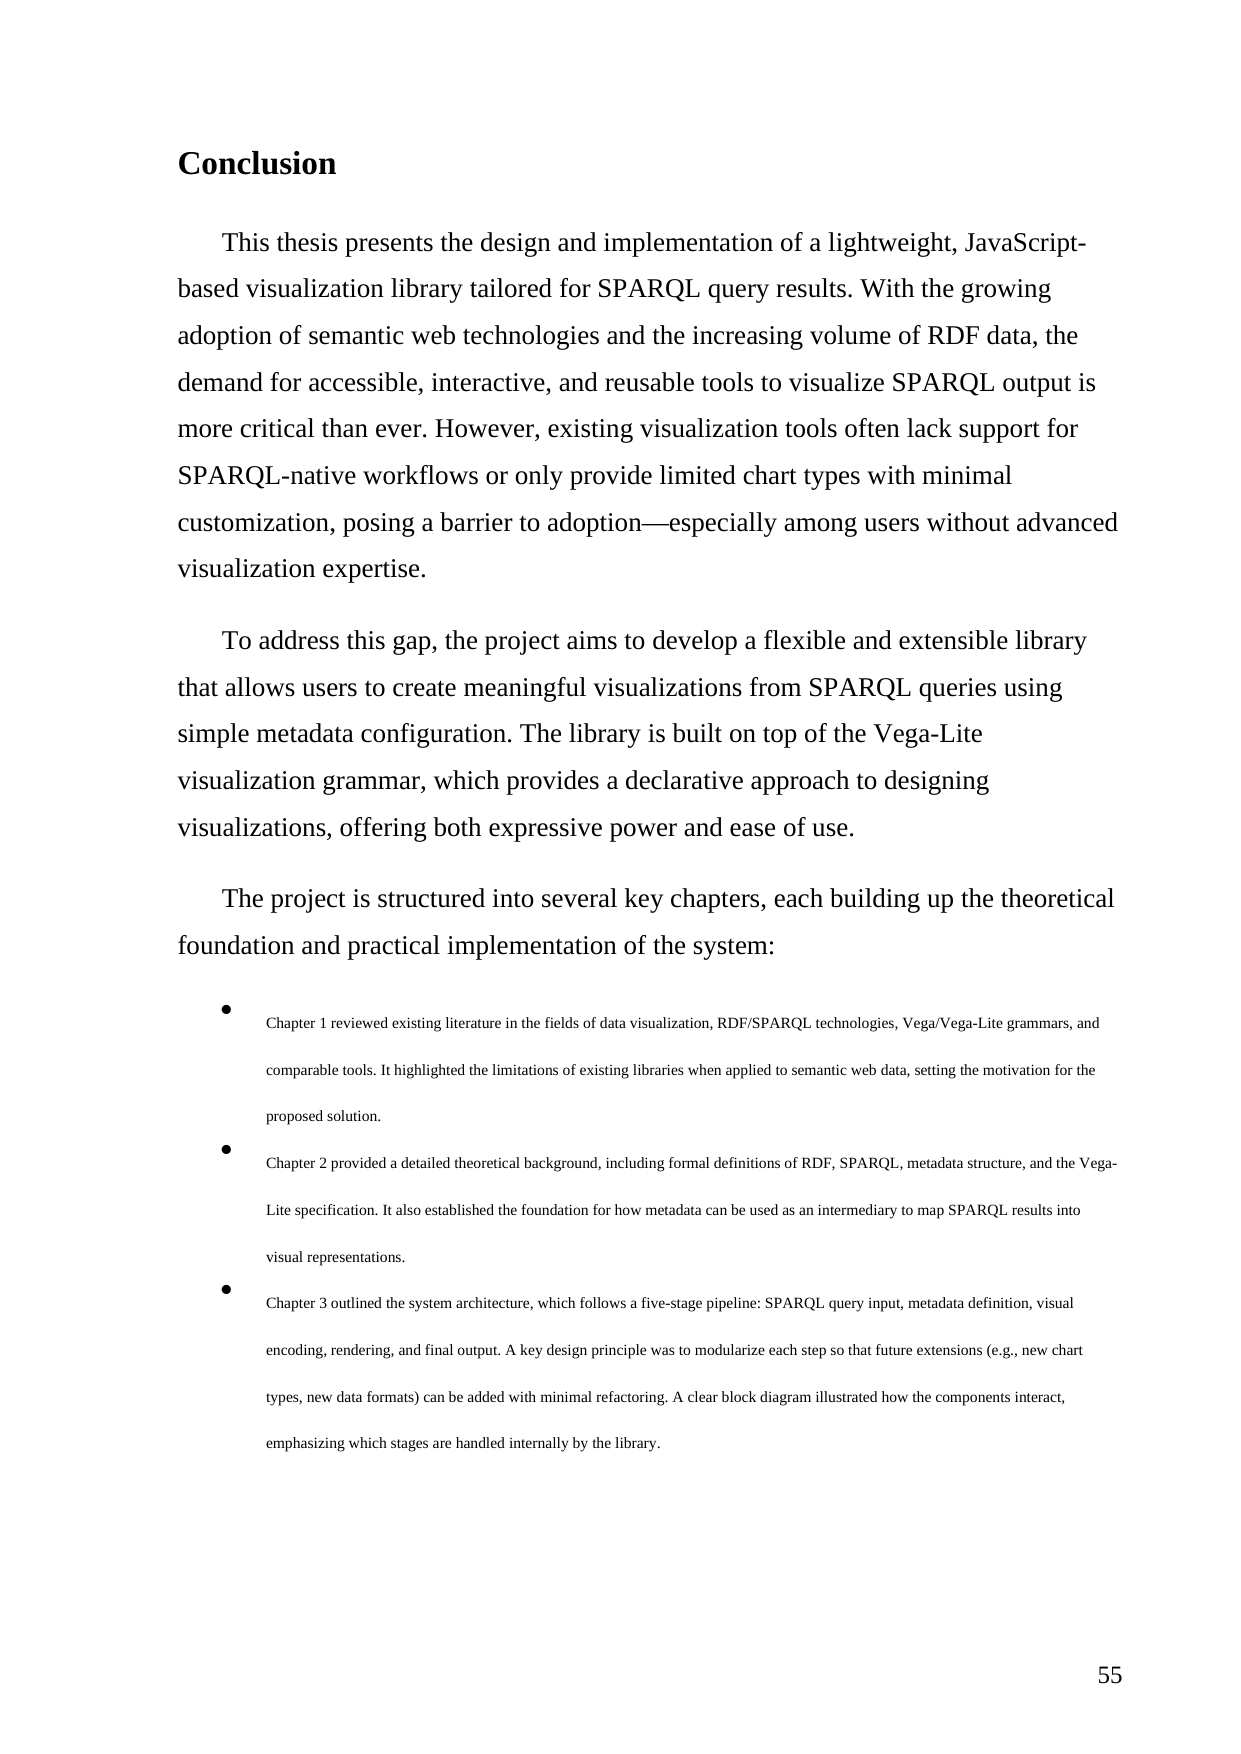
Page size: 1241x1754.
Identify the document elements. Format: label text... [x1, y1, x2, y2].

text This thesis presents the design and implementation of a lightweight, JavaScript-based visualization library tailored for SPARQL query results. With the growing adoption of semantic web technologies and the increasing volume of RDF data, the demand for accessible, interactive, and reusable tools to visualize SPARQL output is more critical than ever. However, existing visualization tools often lack support for SPARQL-native workflows or only provide limited chart types with minimal customization, posing a barrier to adoption—especially among users without advanced visualization expertise. [177, 226, 1122, 583]
list Chapter 3 outlined the system architecture, which follows a five-stage pipeline: SPARQL query input, metadata definition, visual encoding, rendering, and final output. A key design principle was to modularize each step so that future extensions (e.g., new chart types, new data formats) can be added with minimal refactoring. A clear block diagram illustrated how the components interact, emphasizing which stages are handled internally by the library. [222, 1281, 1122, 1452]
text The project is structured into several key chapters, each building up the theoretical foundation and practical implementation of the system: [177, 882, 1122, 960]
list Chapter 1 reviewed existing literature in the fields of data visualization, RDF/SPARQL technologies, Vega/Vega-Lite grammars, and comparable tools. It highlighted the limitations of existing libraries when applied to semantic web data, setting the motivation for the proposed solution. [222, 1001, 1122, 1125]
text To address this gap, the project aims to develop a flexible and extensible library that allows users to create meaningful visualizations from SPARQL queries using simple metadata configuration. The library is built on top of the Vega-Lite visualization grammar, which provides a declarative approach to designing visualizations, offering both expressive power and ease of use. [177, 624, 1122, 842]
subtitle Conclusion [177, 143, 1122, 181]
list Chapter 2 provided a detailed theoretical background, including formal definitions of RDF, SPARQL, metadata structure, and the Vega-Lite specification. It also established the foundation for how metadata can be used as an intermediary to map SPARQL results into visual representations. [222, 1141, 1122, 1265]
